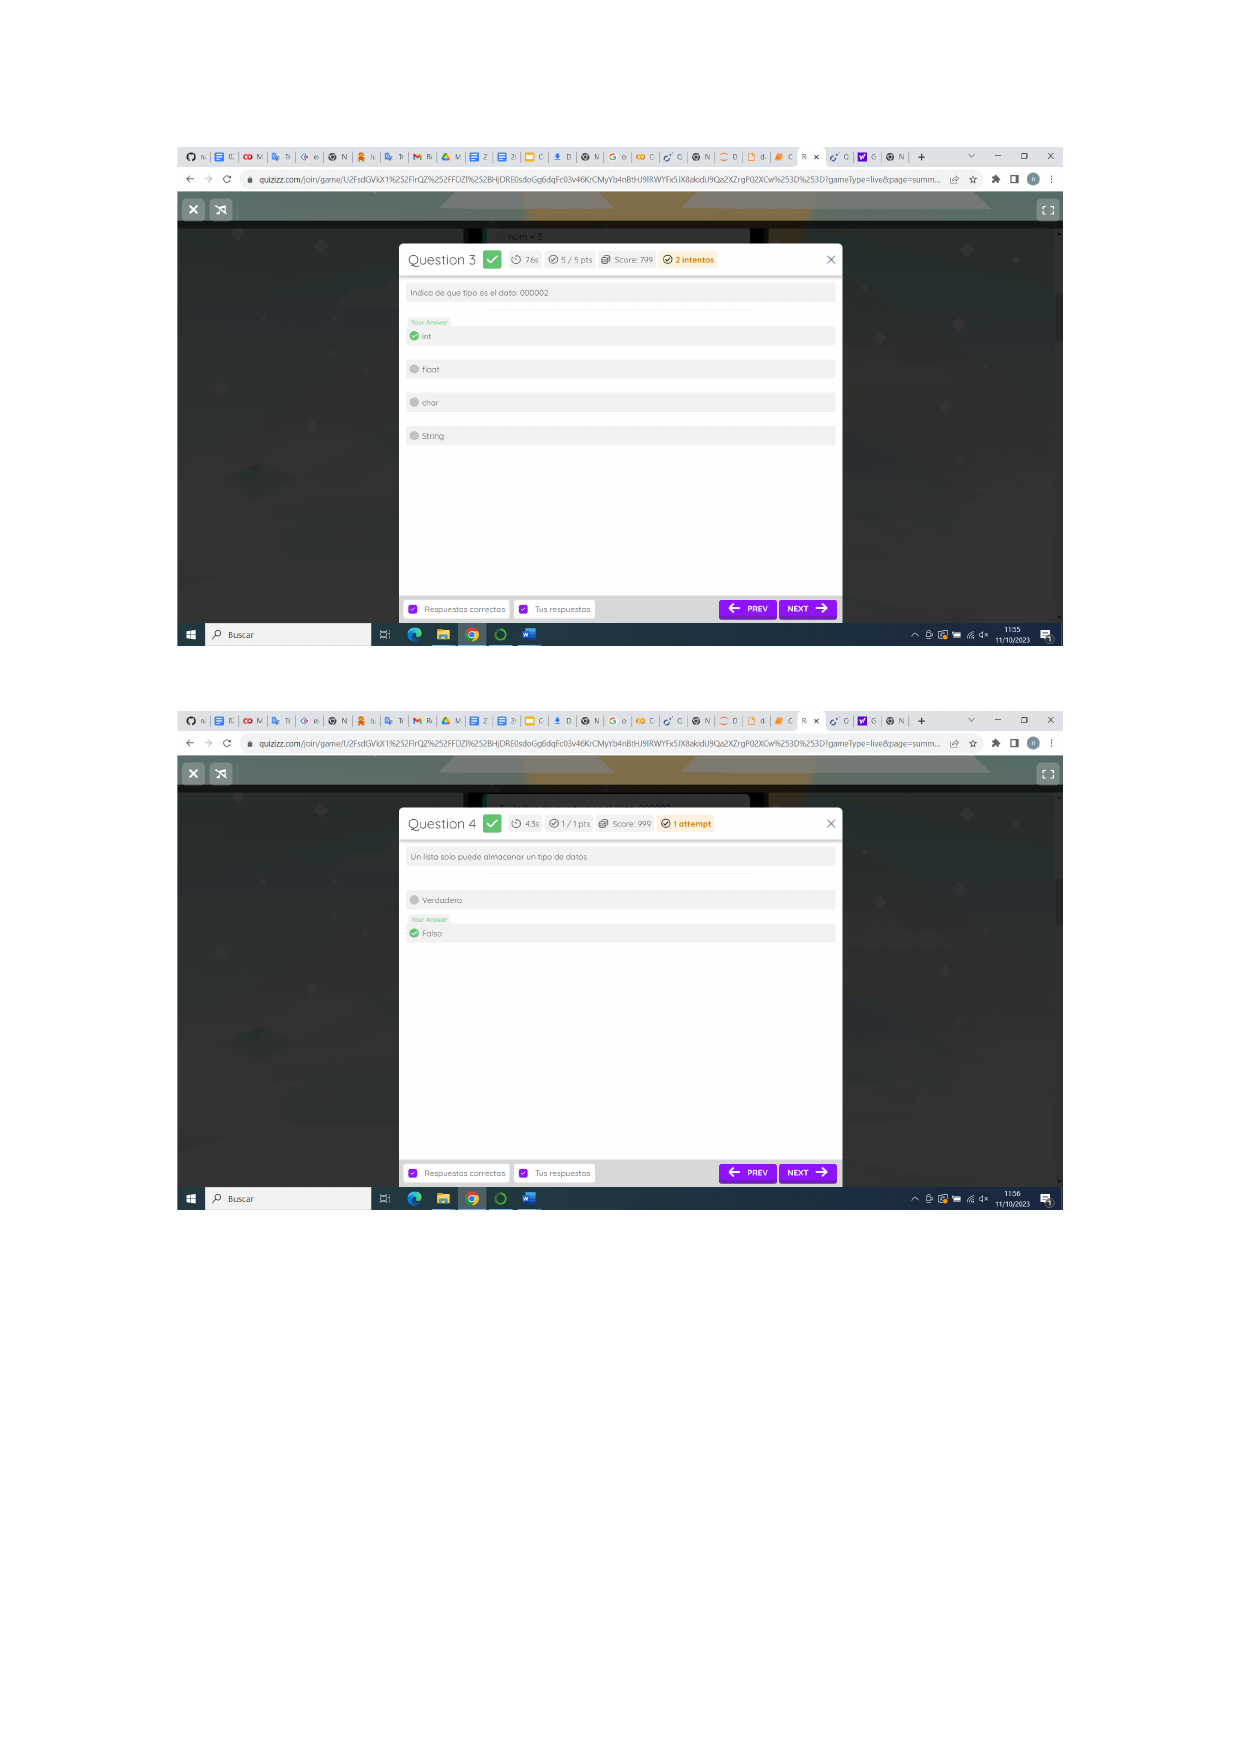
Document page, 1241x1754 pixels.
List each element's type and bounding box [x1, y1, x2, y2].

picture [177, 711, 1063, 1210]
picture [177, 147, 1063, 646]
